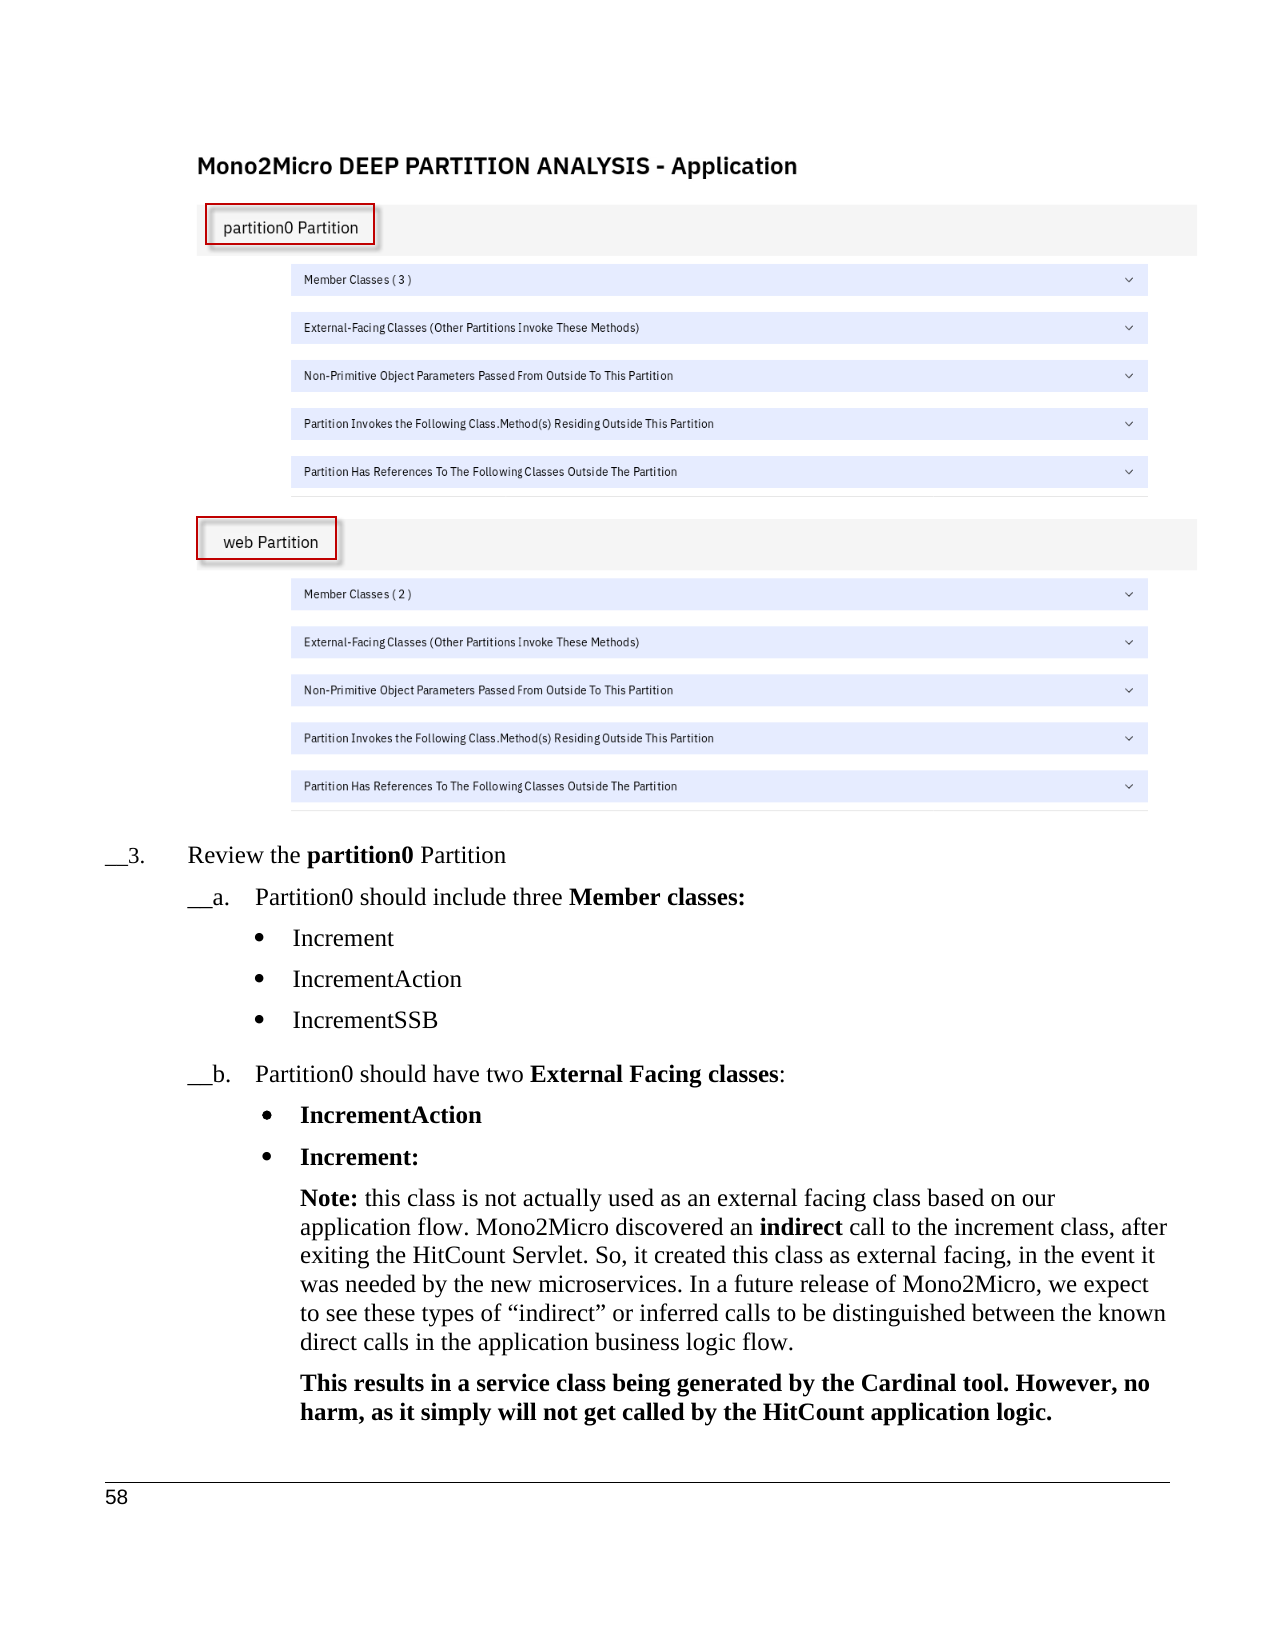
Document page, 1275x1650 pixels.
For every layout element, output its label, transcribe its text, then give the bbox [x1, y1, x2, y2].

list Increment [255, 923, 1170, 952]
list IncrementAction [255, 964, 1170, 993]
list Review the partition0 Partition [105, 841, 1170, 869]
picture [180, 150, 1198, 816]
text This results in a service class being generated by the Cardinal tool. However, no harm, as it simply will not get called by the HitCount application logic. [300, 1368, 1170, 1426]
list Partition0 should have two External Facing classes: [187, 1059, 1170, 1088]
list Partition0 should include three Member classes: [187, 882, 1170, 911]
list Increment: [262, 1142, 1170, 1171]
list IncrementSSB [255, 1006, 1170, 1034]
list IncrementAction [262, 1101, 1170, 1129]
text Note: this class is not actually used as an external facing class based on our application flow. Mono2Micro discovered an indirect call to the increment class, after exiting the HitCount Servlet. So, it created this class as external facing, in the event it was needed by the new microservices. In a future release of Mono2Micro, we expect to see these types of “indirect” or inferred calls to be distinguished between the known direct calls in the application business logic flow. [300, 1183, 1170, 1356]
